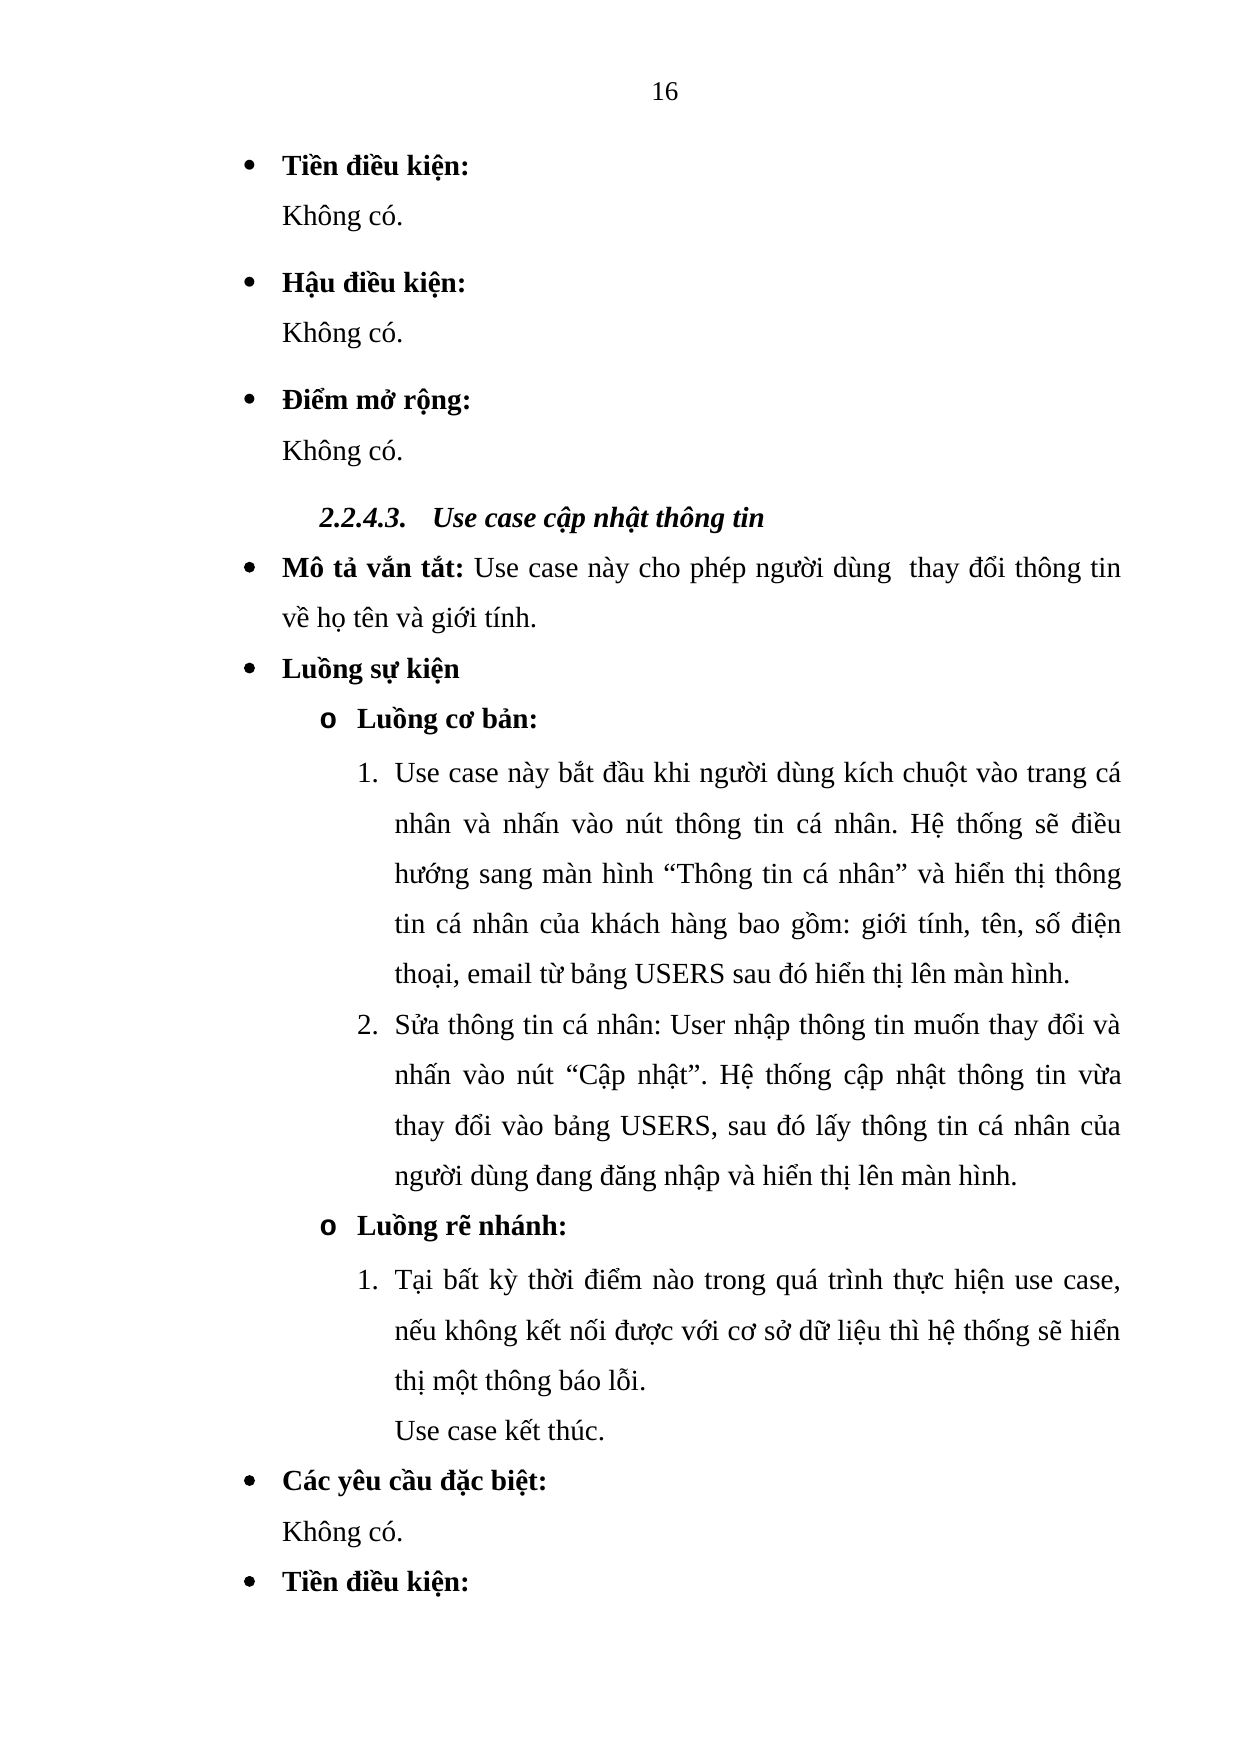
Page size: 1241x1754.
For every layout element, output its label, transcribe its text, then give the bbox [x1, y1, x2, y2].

list Hậu điều kiện: [244, 265, 1122, 299]
list Các yêu cầu đặc biệt: [244, 1463, 1122, 1497]
list Luồng cơ bản: [319, 701, 1122, 737]
list Use case kết thúc. [394, 1413, 1122, 1447]
list Không có. [282, 1514, 1122, 1547]
list Tiền điều kiện: [244, 1564, 1122, 1598]
list Luồng rẽ nhánh: [319, 1208, 1122, 1244]
list Tại bất kỳ thời điểm nào trong quá trình thực hiện use case, nếu không kết nối được với cơ sở dữ liệu thì hệ thống sẽ hiển thị một thông báo lỗi. [357, 1262, 1122, 1396]
text Không có. [282, 198, 1122, 232]
list Sửa thông tin cá nhân: User nhập thông tin muốn thay đổi và nhấn vào nút “Cập nhật”. Hệ thống cập nhật thông tin vừa thay đổi vào bảng USERS, sau đó lấy thông tin cá nhân của người dùng đang đăng nhập và hiển thị lên màn hình. [357, 1007, 1122, 1191]
list Use case này bắt đầu khi người dùng kích chuột vào trang cá nhân và nhấn vào nút thông tin cá nhân. Hệ thống sẽ điều hướng sang màn hình “Thông tin cá nhân” và hiển thị thông tin cá nhân của khách hàng bao gồm: giới tính, tên, số điện thoại, email từ bảng USERS sau đó hiển thị lên màn hình. [357, 755, 1122, 990]
list Điểm mở rộng: [244, 382, 1122, 416]
text Không có. [282, 433, 1122, 466]
text Không có. [282, 316, 1122, 349]
list Tiền điều kiện: [244, 148, 1122, 181]
list Mô tả vắn tắt: Use case này cho phép người dùng thay đổi thông tin về họ tên và giới tính. [244, 550, 1122, 634]
subtitle Use case cập nhật thông tin [319, 500, 1122, 533]
list Luồng sự kiện [244, 651, 1122, 684]
